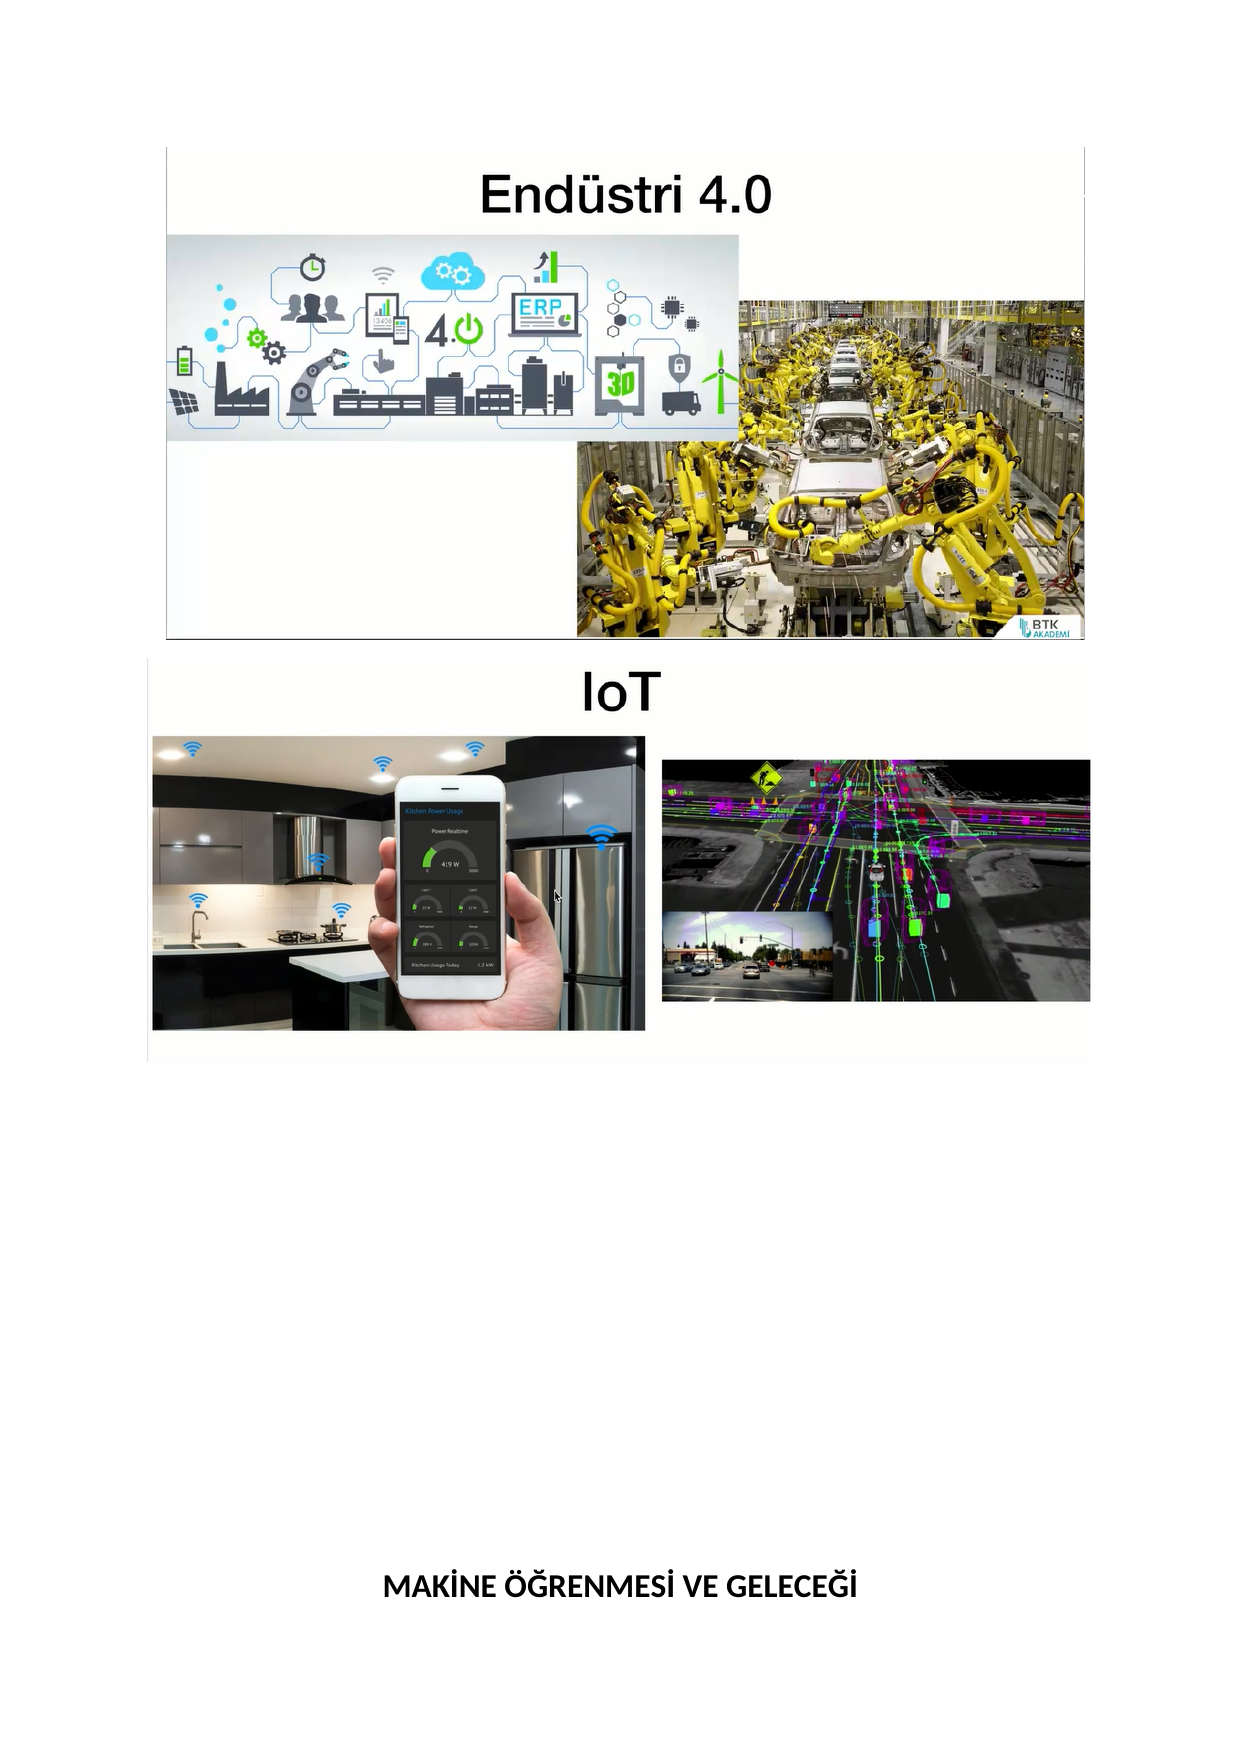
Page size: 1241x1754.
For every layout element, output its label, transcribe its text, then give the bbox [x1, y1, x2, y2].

picture [147, 658, 1093, 1062]
picture [165, 147, 1085, 640]
text MAKİNE ÖĞRENMESİ VE GELECEĞİ [148, 1565, 1093, 1606]
